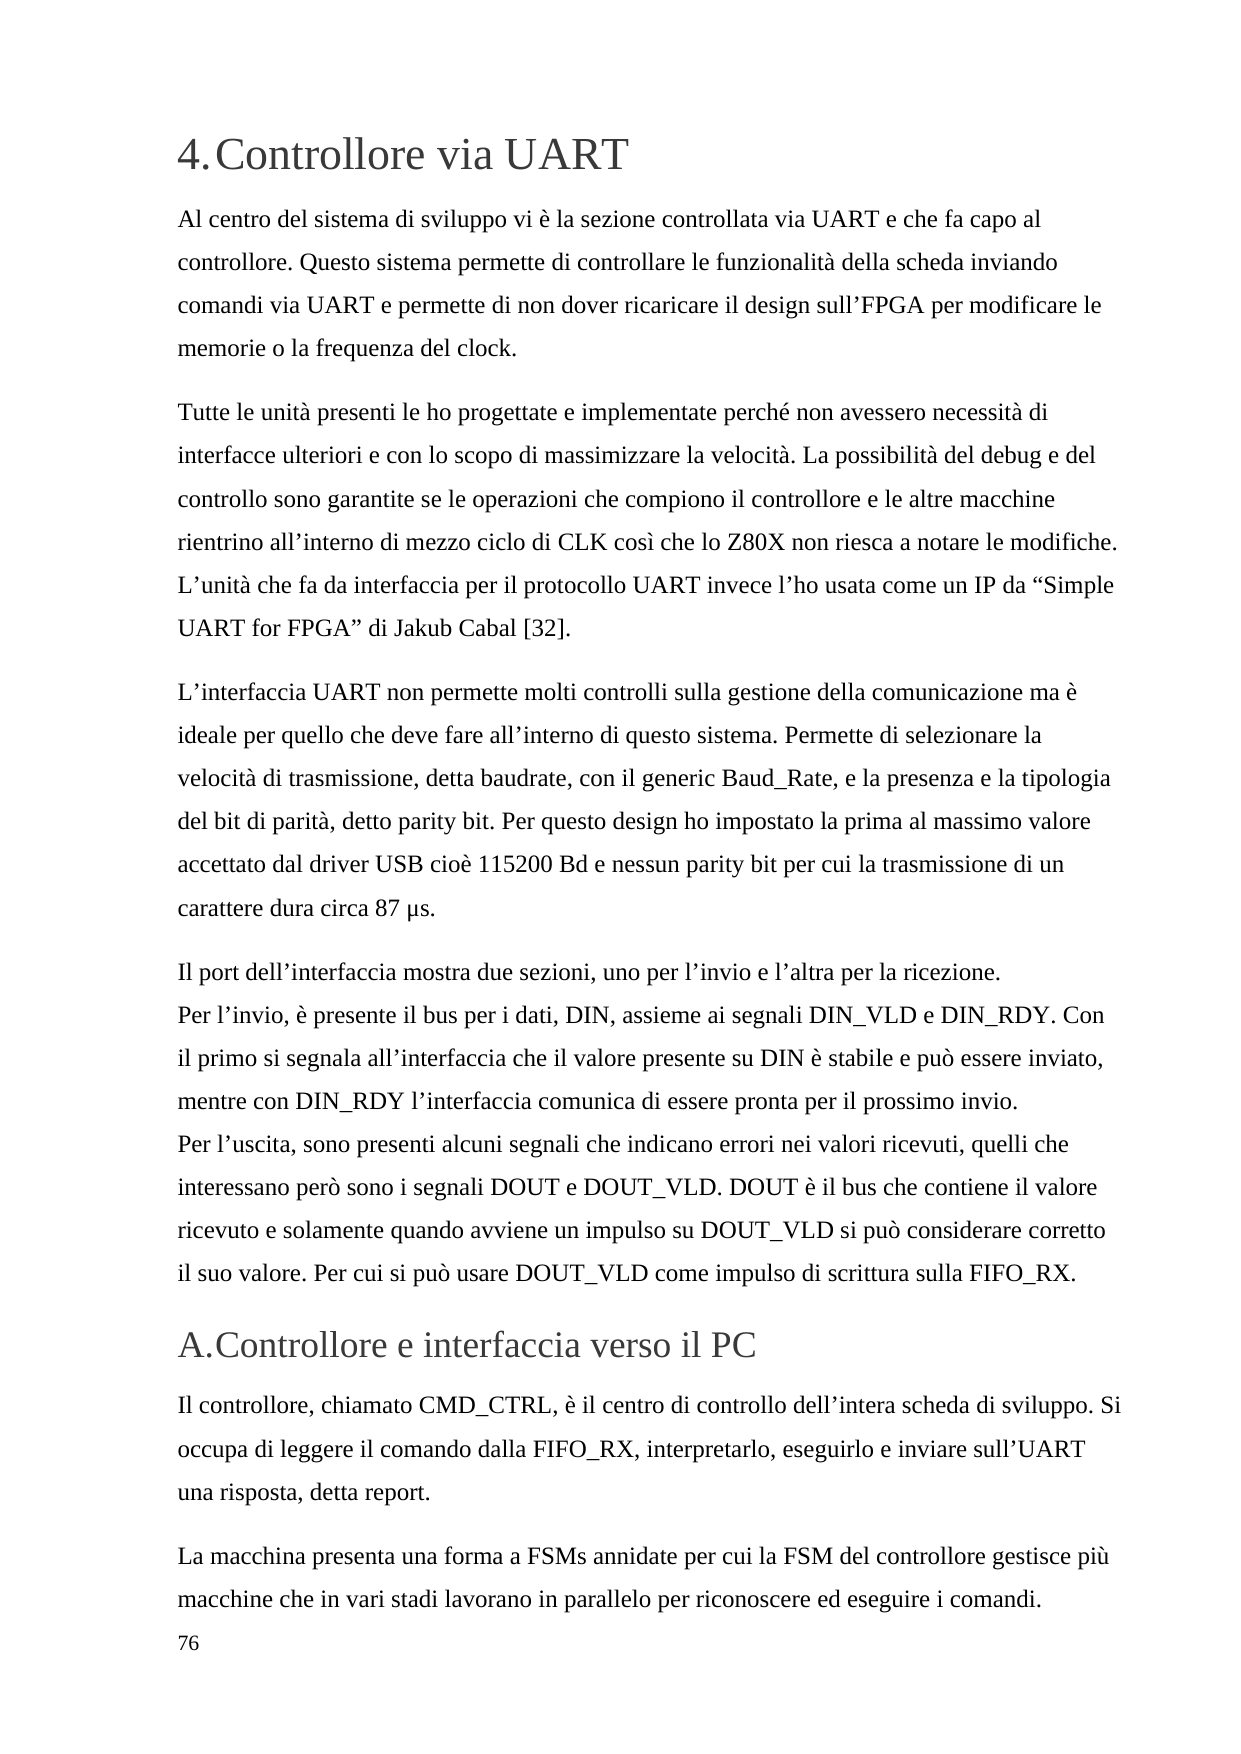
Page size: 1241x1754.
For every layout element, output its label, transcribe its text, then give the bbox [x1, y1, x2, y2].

text Il controllore, chiamato CMD_CTRL, è il centro di controllo dell’intera scheda di sviluppo. Si occupa di leggere il comando dalla FIFO_RX, interpretarlo, eseguirlo e inviare sull’UART una risposta, detta report. [177, 1391, 1122, 1506]
subtitle Controllore e interfaccia verso il PC [177, 1322, 1122, 1366]
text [177, 1541, 1122, 1613]
subtitle Controllore via UART [177, 126, 1122, 179]
text Tutte le unità presenti le ho progettate e implementate perché non avessero necessità di interfacce ulteriori e con lo scopo di massimizzare la velocità. La possibilità del debug e del controllo sono garantite se le operazioni che compiono il controllore e le altre macchine rientrino all’interno di mezzo ciclo di CLK così che lo Z80X non riesca a notare le modifiche. L’unità che fa da interfaccia per il protocollo UART invece l’ho usata come un IP da “Simple UART for FPGA” di Jakub Cabal . [177, 397, 1122, 642]
text Al centro del sistema di sviluppo vi è la sezione controllata via UART e che fa capo al controllore. Questo sistema permette di controllare le funzionalità della scheda inviando comandi via UART e permette di non dover ricaricare il design sull’FPGA per modificare le memorie o la frequenza del clock. [177, 204, 1122, 362]
text L’interfaccia UART non permette molti controlli sulla gestione della comunicazione ma è ideale per quello che deve fare all’interno di questo sistema. Permette di selezionare la velocità di trasmissione, detta baudrate, con il generic Baud_Rate, e la presenza e la tipologia del bit di parità, detto parity bit. Per questo design ho impostato la prima al massimo valore accettato dal driver USB cioè 115200 Bd e nessun parity bit per cui la trasmissione di un carattere dura circa 87 μs. [177, 677, 1122, 921]
text Il port dell’interfaccia mostra due sezioni, uno per l’invio e l’altra per la ricezione. Per l’invio, è presente il bus per i dati, DIN, assieme ai segnali DIN_VLD e DIN_RDY. Con il primo si segnala all’interfaccia che il valore presente su DIN è stabile e può essere inviato, mentre con DIN_RDY l’interfaccia comunica di essere pronta per il prossimo invio. Per l’uscita, sono presenti alcuni segnali che indicano errori nei valori ricevuti, quelli che interessano però sono i segnali DOUT e DOUT_VLD. DOUT è il bus che contiene il valore ricevuto e solamente quando avviene un impulso su DOUT_VLD si può considerare corretto il suo valore. Per cui si può usare DOUT_VLD come impulso di scrittura sulla FIFO_RX. [177, 957, 1122, 1287]
